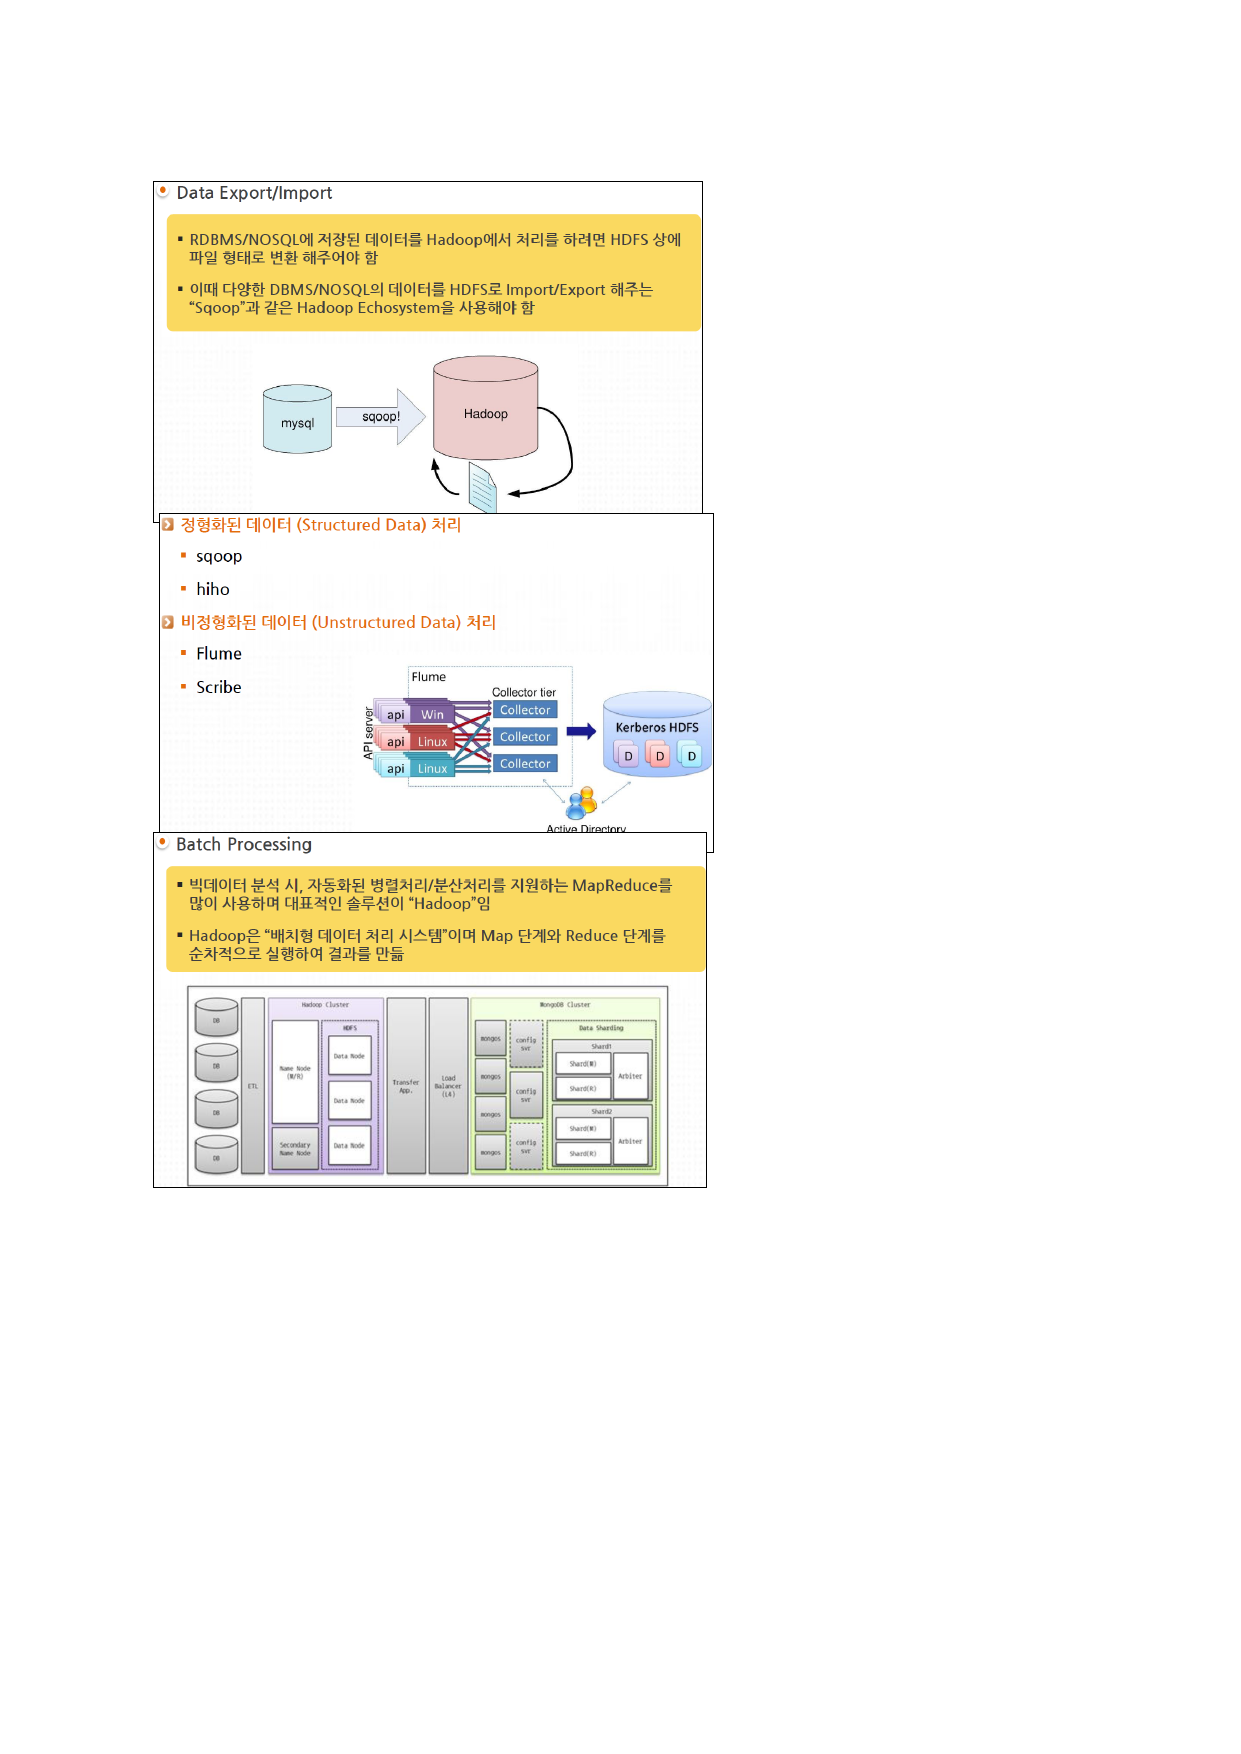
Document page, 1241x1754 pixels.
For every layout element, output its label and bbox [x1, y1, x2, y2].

picture [160, 514, 713, 852]
picture [154, 833, 706, 1187]
picture [154, 182, 702, 522]
